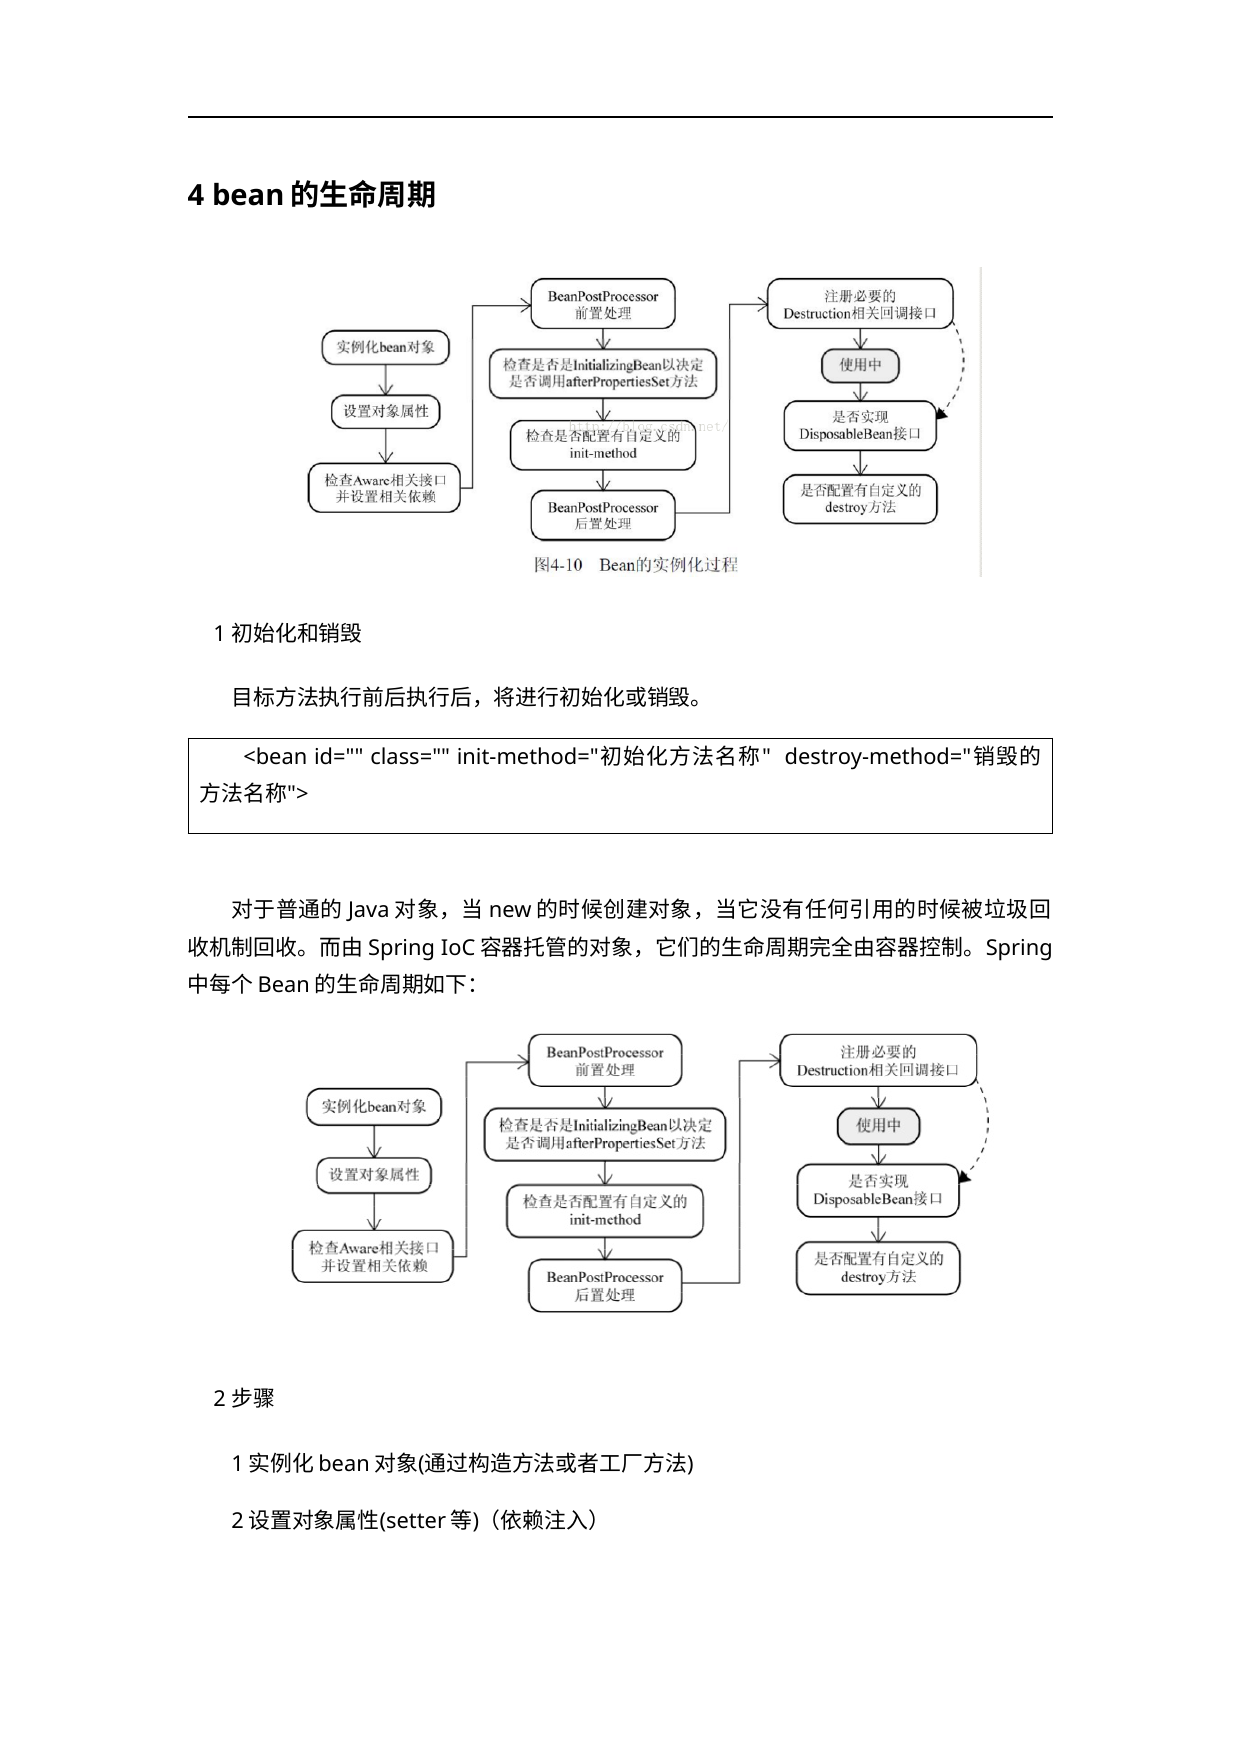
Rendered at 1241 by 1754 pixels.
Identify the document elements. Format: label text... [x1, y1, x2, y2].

text 对于普通的Java对象，当new的时候创建对象，当它没有任何引用的时候被垃圾回收机制回收。而由Spring IoC容器托管的对象，它们的生命周期完全由容器控制。Spring中每个Bean的生命周期如下： [187, 892, 1053, 999]
picture [287, 258, 997, 577]
subtitle bean的生命周期 [187, 161, 1053, 226]
picture [287, 1024, 997, 1323]
table_header <bean id="" class="" init-method="初始化方法名称" destroy-method="销毁的方法名称"> [189, 739, 1052, 833]
text 1实例化bean对象(通过构造方法或者工厂方法) [187, 1445, 1053, 1478]
text 2设置对象属性(setter等)（依赖注入） [187, 1503, 1053, 1536]
subtitle 初始化和销毁 [187, 615, 1053, 648]
text 目标方法执行前后执行后，将进行初始化或销毁。 [187, 680, 1053, 712]
subtitle 步骤 [187, 1381, 1053, 1413]
